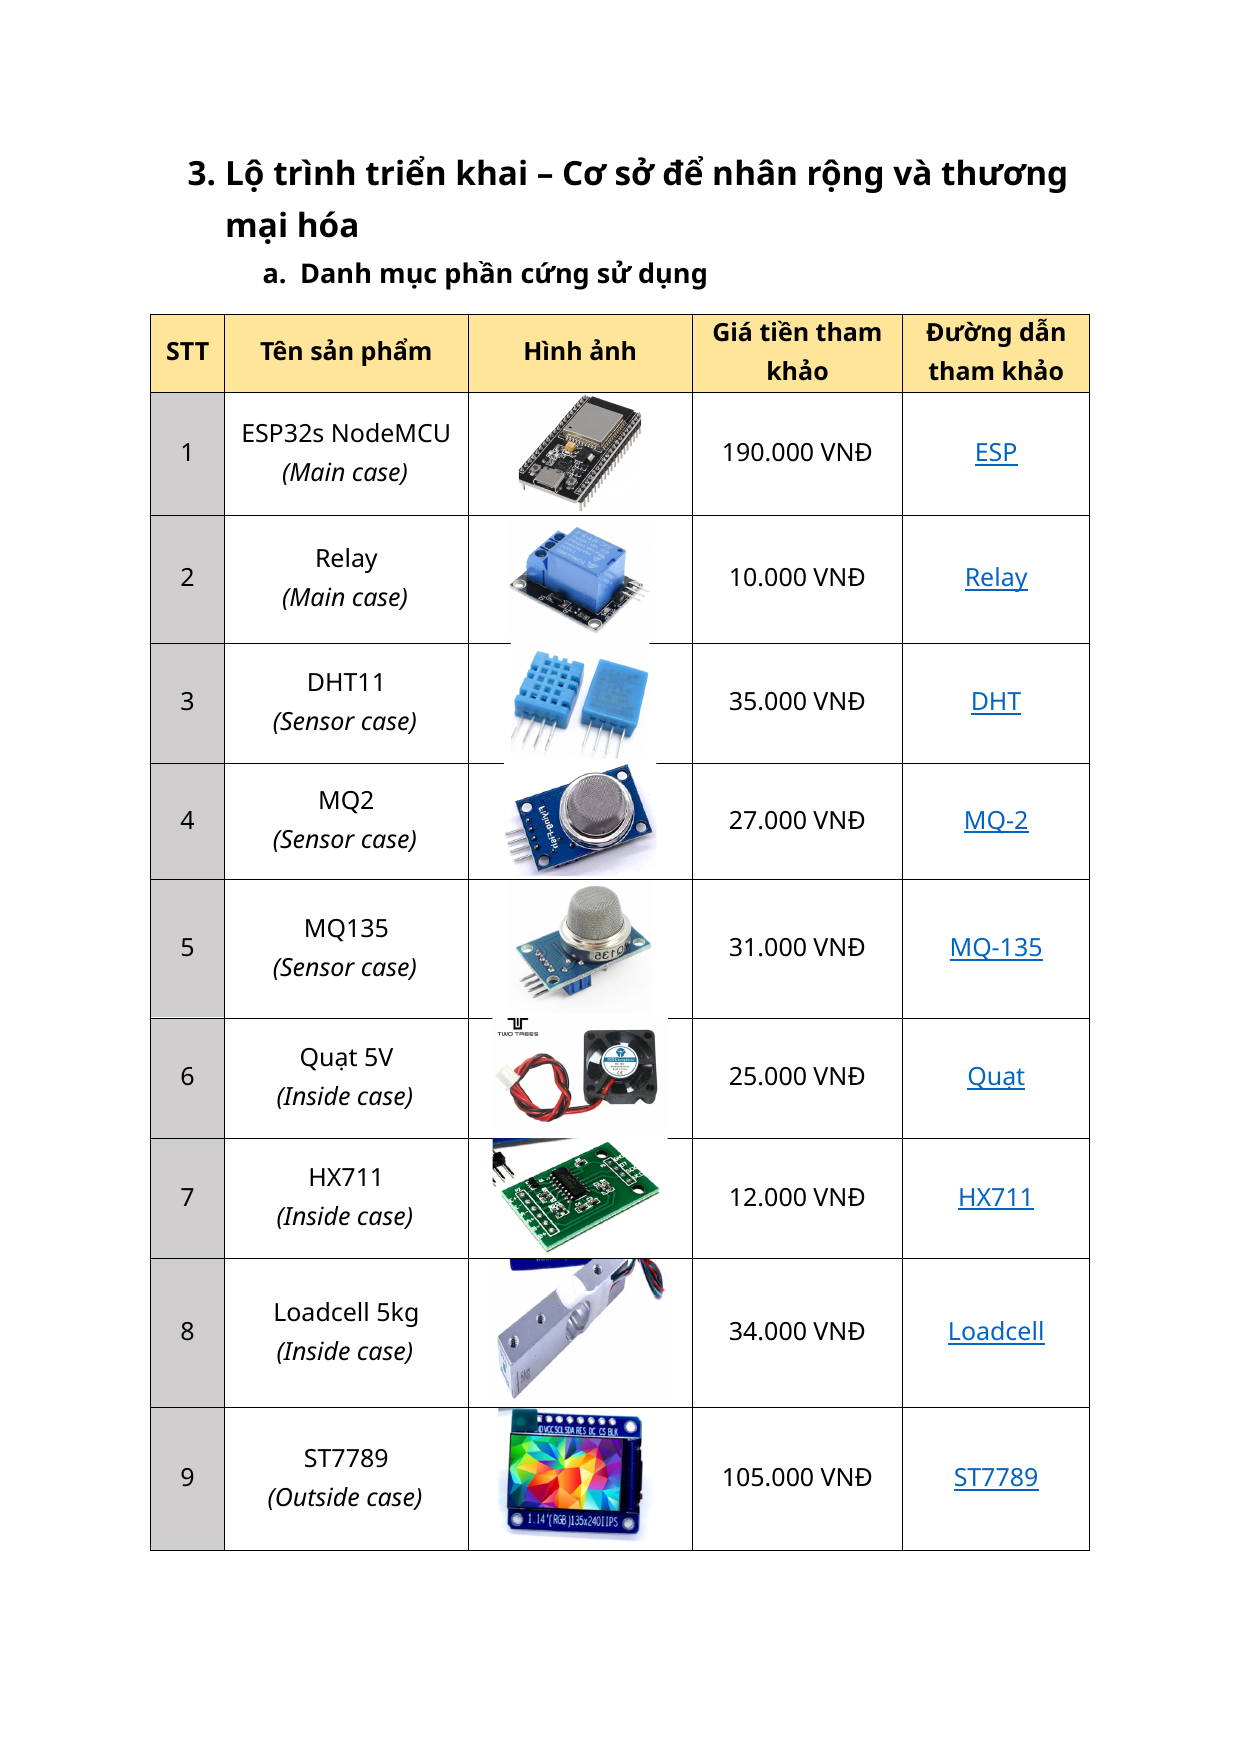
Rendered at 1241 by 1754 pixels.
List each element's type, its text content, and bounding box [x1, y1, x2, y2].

table_cell [469, 644, 692, 763]
table_cell 31.000 VNĐ [693, 880, 902, 1017]
table_cell 9 [151, 1408, 224, 1550]
table_cell ST7789 [903, 1408, 1089, 1550]
list Danh mục phần cứng sử dụng [262, 254, 1090, 291]
table_cell [469, 764, 692, 879]
table_cell 7 [151, 1139, 224, 1258]
table_cell 12.000 VNĐ [693, 1139, 902, 1258]
table_cell ESP32s NodeMCU (Main case) [225, 393, 468, 515]
table_cell 2 [151, 516, 224, 643]
table_cell [469, 1139, 692, 1258]
picture [492, 1138, 668, 1254]
picture [492, 1018, 668, 1134]
picture [508, 880, 652, 1014]
table_cell [469, 516, 692, 643]
table_cell DHT [903, 644, 1089, 763]
table_cell [469, 880, 692, 1017]
table_cell 34.000 VNĐ [693, 1259, 902, 1407]
table_cell 35.000 VNĐ [693, 644, 902, 763]
table_cell Relay (Main case) [225, 516, 468, 643]
table_cell MQ2 (Sensor case) [225, 764, 468, 879]
table_cell DHT11 (Sensor case) [225, 644, 468, 763]
table_cell Relay [903, 516, 1089, 643]
picture [510, 643, 650, 759]
table_cell 1 [151, 393, 224, 515]
table_cell 190.000 VNĐ [693, 393, 902, 515]
table_cell [469, 1408, 692, 1550]
table_cell HX711 [903, 1139, 1089, 1258]
table_cell 25.000 VNĐ [693, 1019, 902, 1138]
table_cell 3 [151, 644, 224, 763]
picture [498, 1408, 662, 1546]
table_cell Loadcell [903, 1259, 1089, 1407]
table_cell [469, 1259, 692, 1407]
table_cell MQ-2 [903, 764, 1089, 879]
table_cell 4 [151, 764, 224, 879]
table_cell 27.000 VNĐ [693, 764, 902, 879]
picture [487, 1259, 674, 1403]
table_cell MQ135 (Sensor case) [225, 880, 468, 1017]
table_header STT [151, 315, 224, 392]
table_cell [469, 1019, 692, 1138]
table_cell Loadcell 5kg (Inside case) [225, 1259, 468, 1407]
table_header Giá tiền tham khảo [693, 315, 902, 392]
picture [503, 763, 657, 876]
table_cell 5 [151, 880, 224, 1017]
table_header Tên sản phẩm [225, 315, 468, 392]
table_cell [469, 393, 692, 515]
table_cell 8 [151, 1259, 224, 1407]
table_cell 6 [151, 1019, 224, 1138]
table_cell HX711 (Inside case) [225, 1139, 468, 1258]
table_cell Quạt 5V (Inside case) [225, 1019, 468, 1138]
table_cell MQ-135 [903, 880, 1089, 1017]
picture [518, 393, 642, 511]
picture [507, 516, 653, 639]
table_header Đường dẫn tham khảo [903, 315, 1089, 392]
table_cell 105.000 VNĐ [693, 1408, 902, 1550]
table_cell ESP [903, 393, 1089, 515]
table_cell Quạt [903, 1019, 1089, 1138]
table_cell 10.000 VNĐ [693, 516, 902, 643]
table_header Hình ảnh [469, 315, 692, 392]
list Lộ trình triển khai – Cơ sở để nhân rộng và thương mại hóa [187, 150, 1090, 248]
table_cell ST7789 (Outside case) [225, 1408, 468, 1550]
